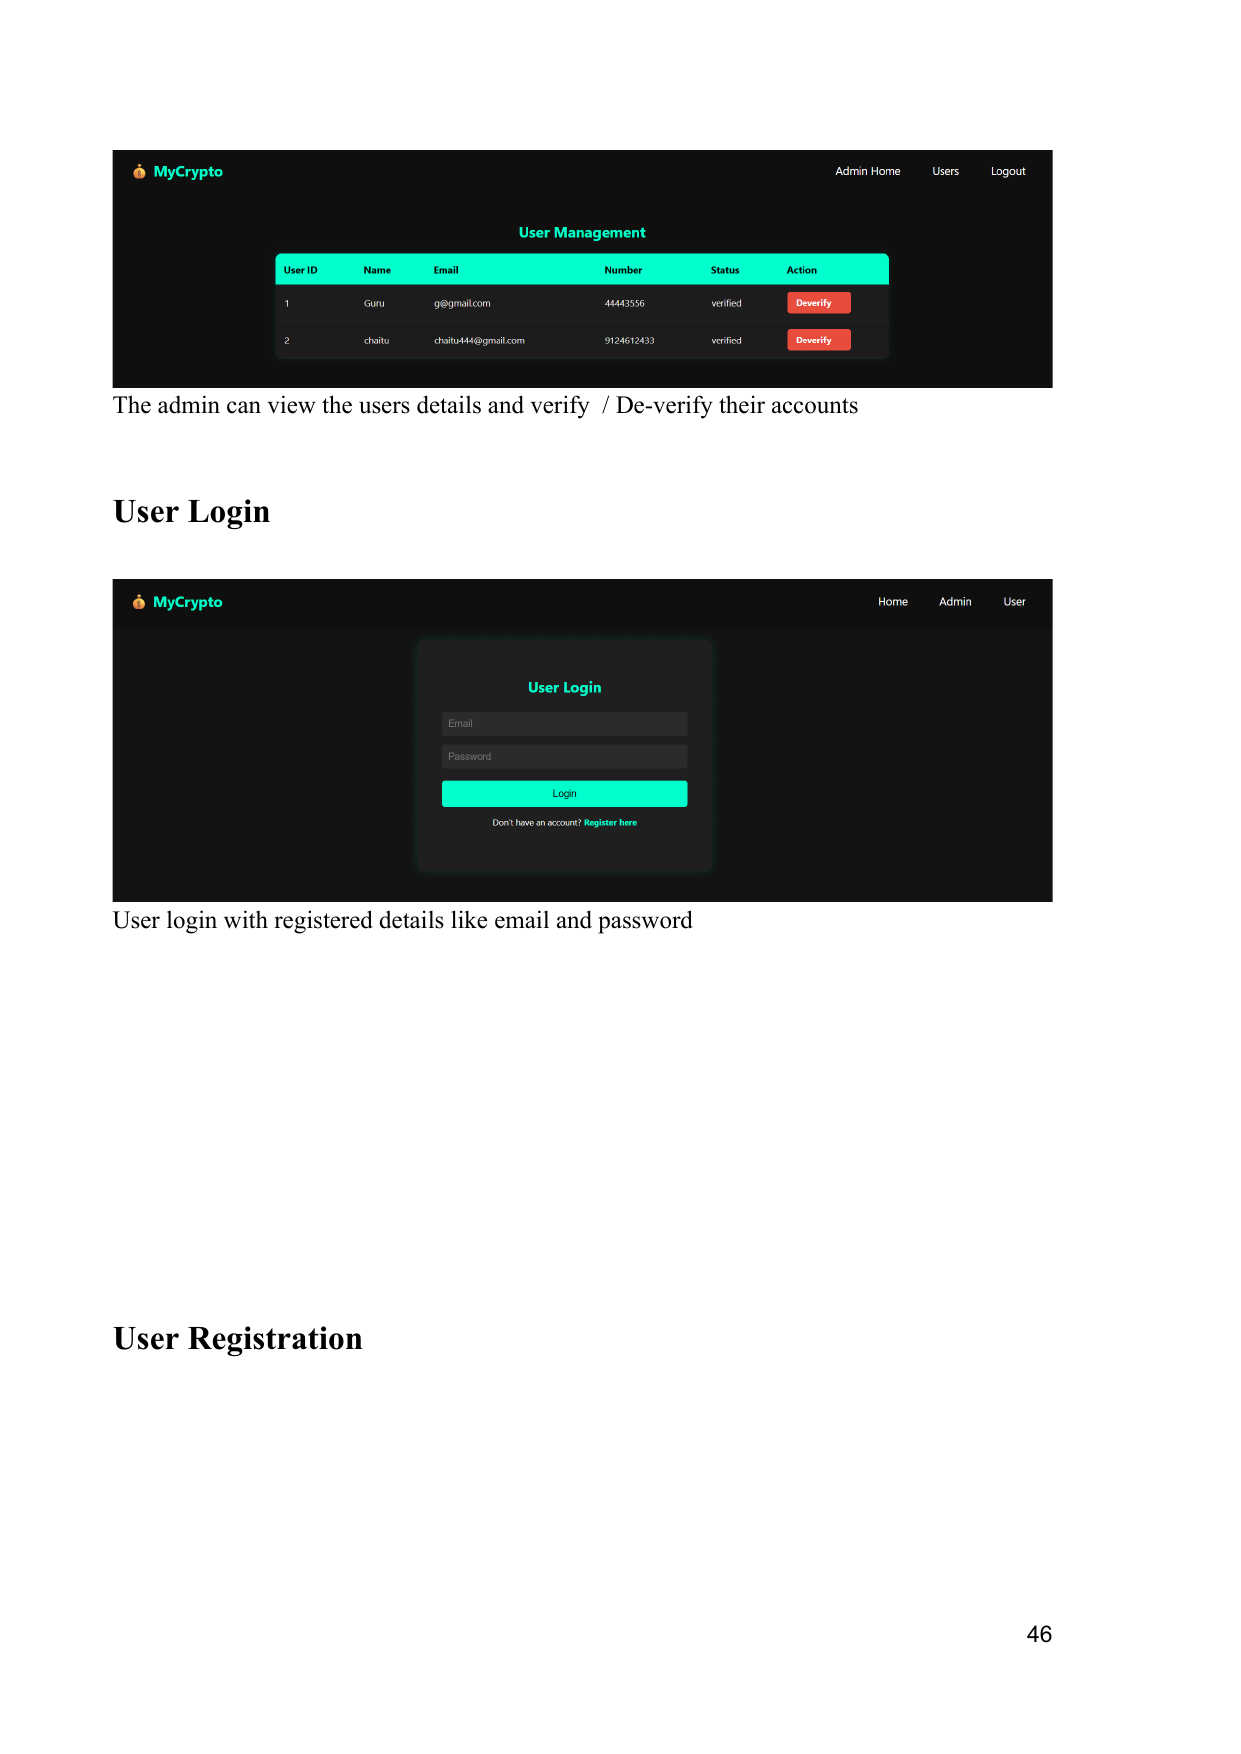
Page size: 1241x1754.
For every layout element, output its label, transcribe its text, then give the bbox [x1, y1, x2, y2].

text The admin can view the users details and verify / De-verify their accounts [112, 391, 1128, 419]
subtitle User Registration [112, 1319, 1128, 1356]
subtitle User Login [112, 492, 1128, 529]
text User login with registered details like email and password [112, 906, 1128, 933]
picture [112, 150, 1053, 388]
picture [112, 579, 1053, 902]
